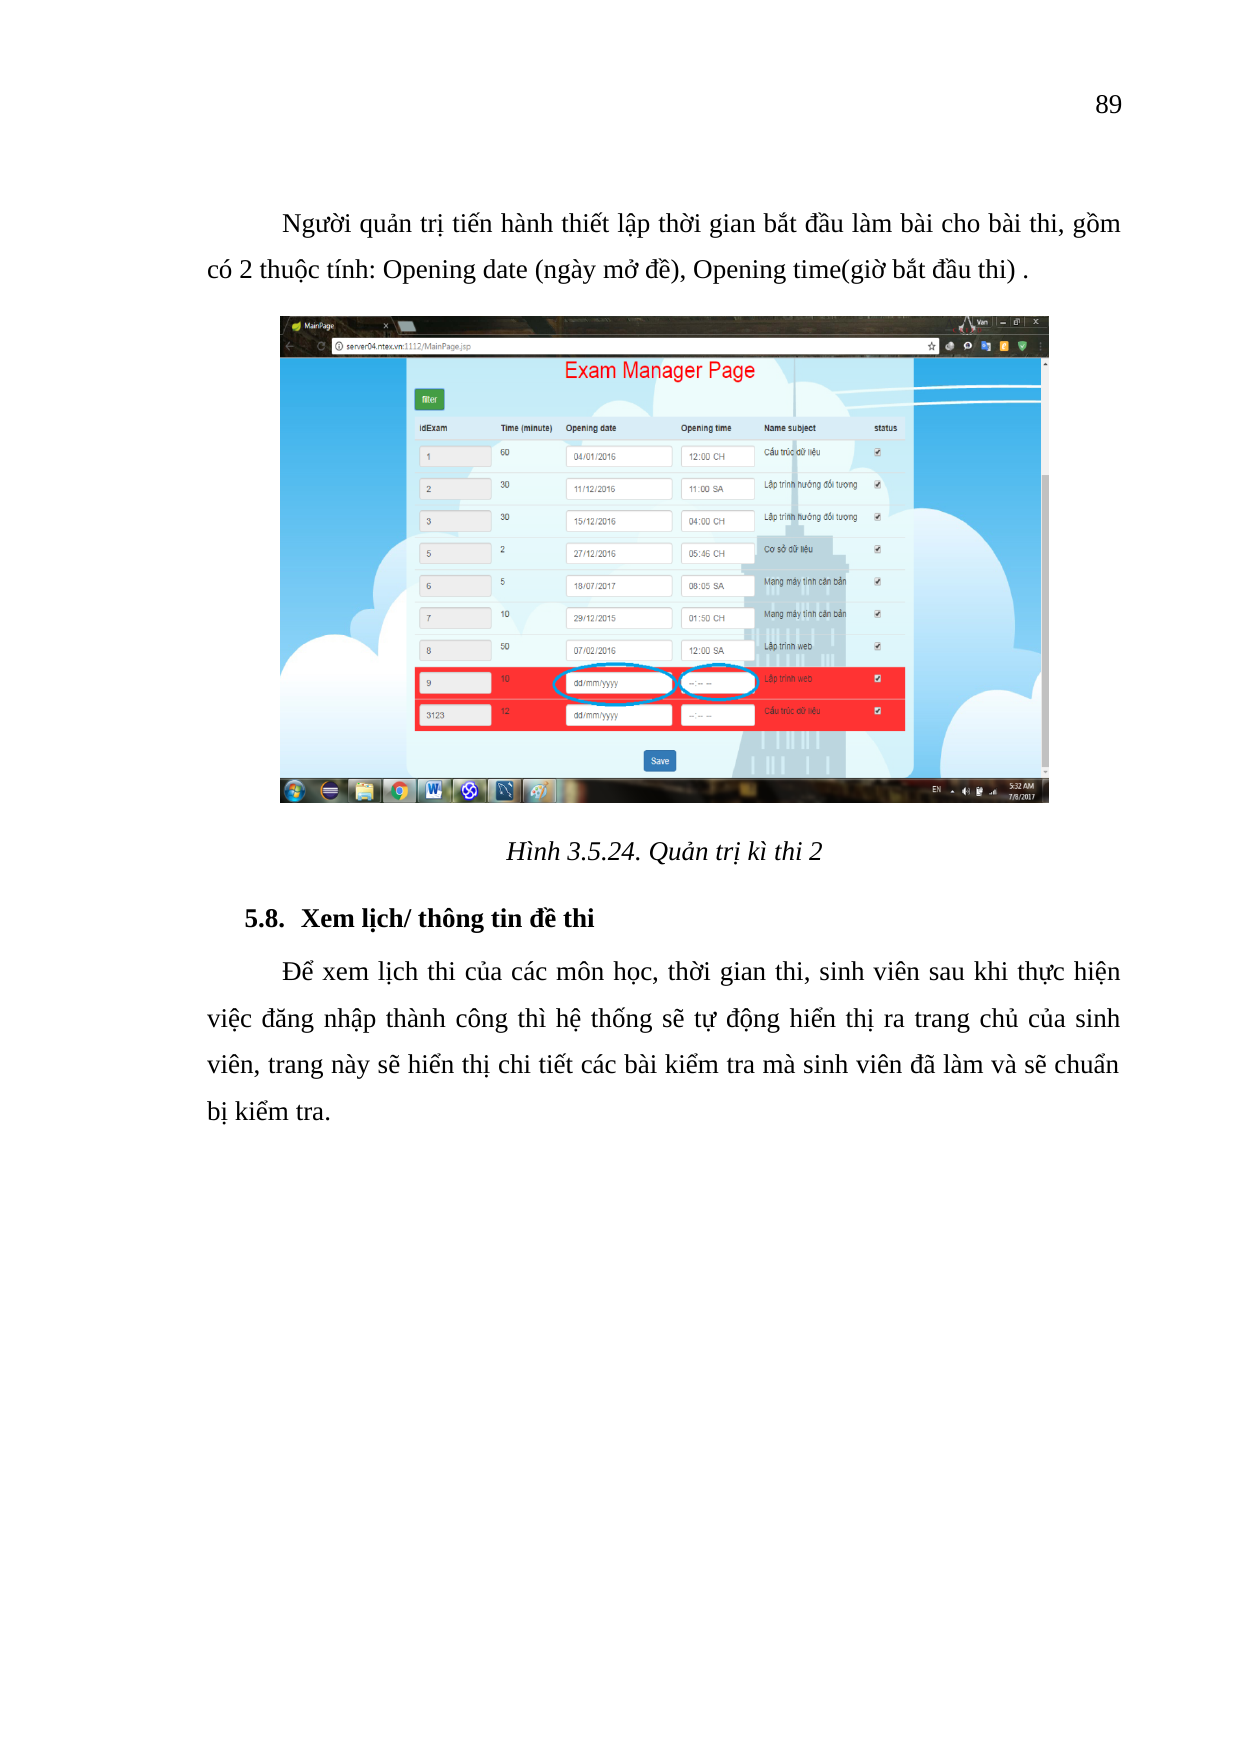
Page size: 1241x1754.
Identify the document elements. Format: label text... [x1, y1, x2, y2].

subtitle Xem lịch/ thông tin đề thi [244, 902, 1122, 933]
picture [280, 316, 1049, 803]
text Hình 3.5.24. Quản trị kì thi 2 [207, 835, 1122, 866]
text Để xem lịch thi của các môn học, thời gian thi, sinh viên sau khi thực hiện việc đăng nhập thành công thì hệ thống sẽ tự động hiển thị ra trang chủ của sinh viên, trang này sẽ hiển thị chi tiết các bài kiểm tra mà sinh viên đã làm và sẽ chuẩn bị kiểm tra. [207, 955, 1122, 1126]
text Người quản trị tiến hành thiết lập thời gian bắt đầu làm bài cho bài thi, gồm có 2 thuộc tính: Opening date (ngày mở đề), Opening time(giờ bắt đầu thi) . [207, 207, 1122, 284]
